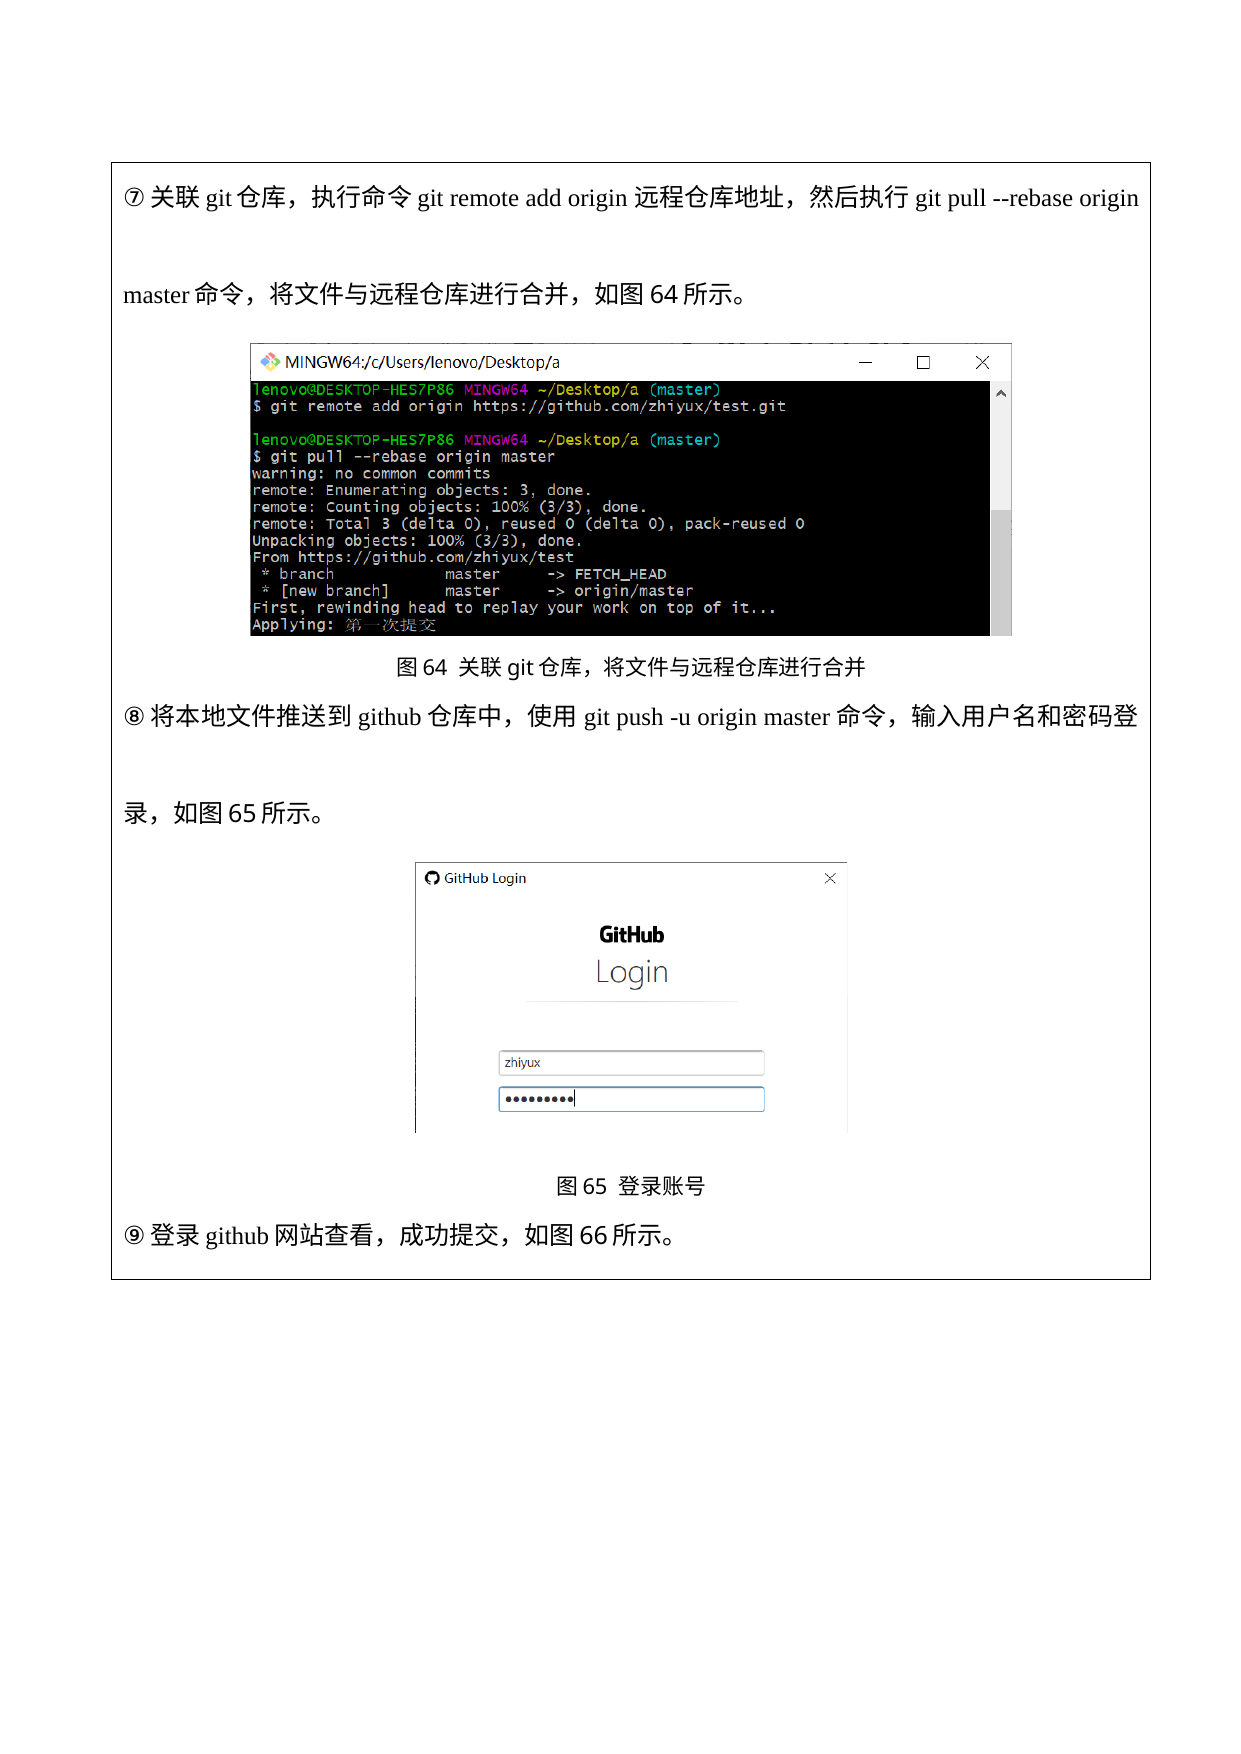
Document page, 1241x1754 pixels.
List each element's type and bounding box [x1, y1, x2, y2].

picture [415, 862, 848, 1133]
picture [250, 343, 1012, 636]
table_cell [112, 163, 1150, 1278]
